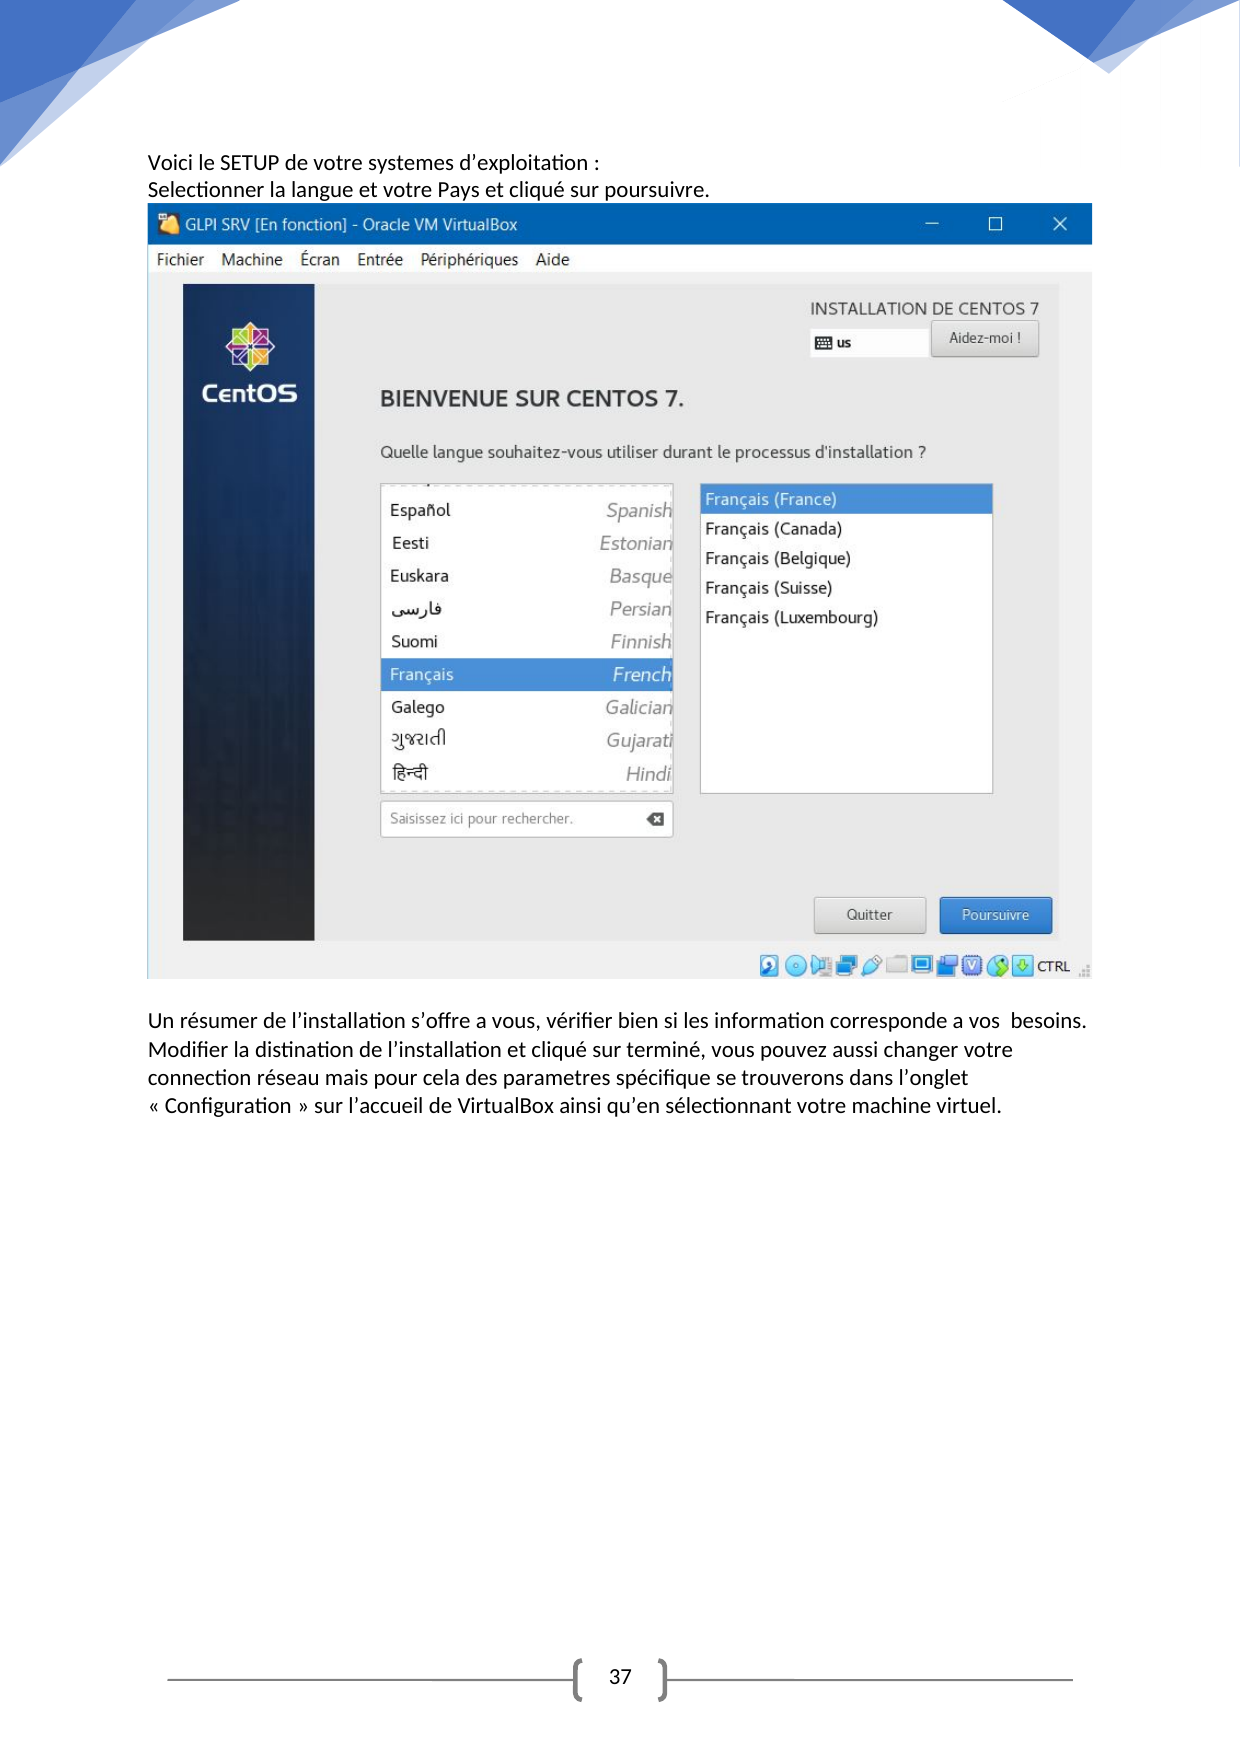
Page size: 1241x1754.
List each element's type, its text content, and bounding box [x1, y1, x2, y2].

text Selectionner la langue et votre Pays et cliqué sur poursuivre. [148, 176, 1093, 203]
text Voici le SETUP de votre systemes d’exploitation : [148, 148, 1093, 176]
text Un résumer de l’installation s’offre a vous, vérifier bien si les information corresponde a vos besoins. [148, 1007, 1093, 1035]
picture [1001, 0, 1240, 168]
text Modifier la distination de l’installation et cliqué sur terminé, vous pouvez aussi changer votre connection réseau mais pour cela des parametres spécifique se trouverons dans l’onglet « Configuration » sur l’accueil de VirtualBox ainsi qu’en sélectionnant votre machine virtuel. [148, 1035, 1093, 1119]
picture [0, 0, 242, 168]
picture [147, 203, 1093, 979]
